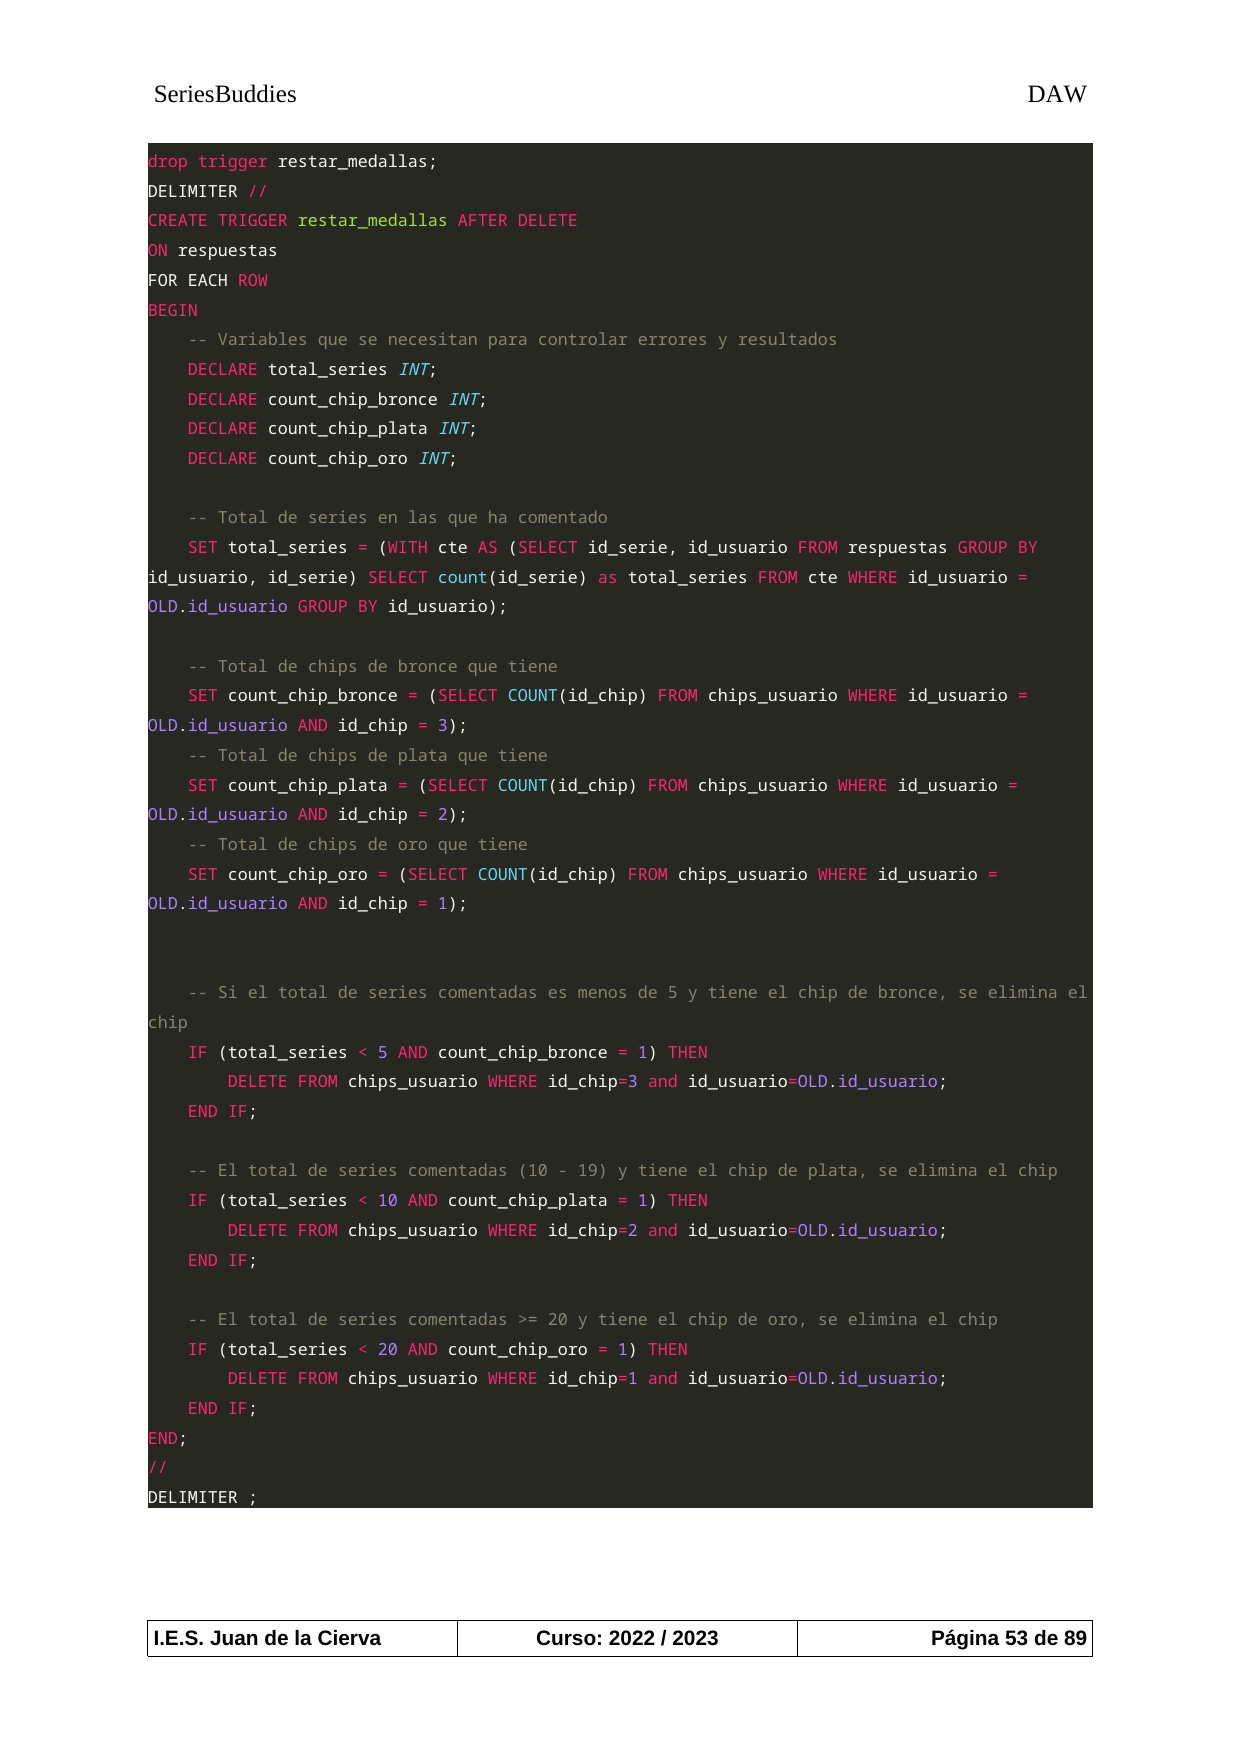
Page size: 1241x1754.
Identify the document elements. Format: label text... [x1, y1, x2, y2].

text -- Total de chips de bronce que tiene [148, 647, 1093, 677]
text -- Total de chips de plata que tiene [148, 736, 1093, 766]
text DELETE FROM chips_usuario WHERE id_chip=1 and id_usuario=OLD.id_usuario; [148, 1360, 1093, 1389]
text FOR EACH ROW [148, 261, 1093, 291]
text IF (total_series < 10 AND count_chip_plata = 1) THEN [148, 1182, 1093, 1211]
text SET count_chip_bronce = (SELECT COUNT(id_chip) FROM chips_usuario WHERE id_usuario = OLD.id_usuario AND id_chip = 3); [148, 677, 1093, 736]
text IF (total_series < 20 AND count_chip_oro = 1) THEN [148, 1330, 1093, 1360]
text SET count_chip_oro = (SELECT COUNT(id_chip) FROM chips_usuario WHERE id_usuario = OLD.id_usuario AND id_chip = 1); [148, 855, 1093, 914]
text -- Variables que se necesitan para controlar errores y resultados [148, 321, 1093, 351]
text SET total_series = (WITH cte AS (SELECT id_serie, id_usuario FROM respuestas GROUP BY id_usuario, id_serie) SELECT count(id_serie) as total_series FROM cte WHERE id_usuario = OLD.id_usuario GROUP BY id_usuario); [148, 529, 1093, 618]
text -- Total de chips de oro que tiene [148, 826, 1093, 855]
text drop trigger restar_medallas; [148, 143, 1093, 172]
text DELIMITER // [148, 172, 1093, 202]
text -- El total de series comentadas (10 - 19) y tiene el chip de plata, se elimina el chip [148, 1152, 1093, 1182]
text SET count_chip_plata = (SELECT COUNT(id_chip) FROM chips_usuario WHERE id_usuario = OLD.id_usuario AND id_chip = 2); [148, 766, 1093, 826]
text -- Si el total de series comentadas es menos de 5 y tiene el chip de bronce, se elimina el chip [148, 974, 1093, 1033]
text DELIMITER ; [148, 1479, 1093, 1508]
text -- Total de series en las que ha comentado [148, 499, 1093, 529]
text DECLARE count_chip_bronce INT; [148, 380, 1093, 410]
text END; [148, 1419, 1093, 1449]
text DECLARE count_chip_plata INT; [148, 410, 1093, 439]
text DELETE FROM chips_usuario WHERE id_chip=2 and id_usuario=OLD.id_usuario; [148, 1211, 1093, 1241]
text ON respuestas [148, 232, 1093, 261]
text -- El total de series comentadas >= 20 y tiene el chip de oro, se elimina el chip [148, 1301, 1093, 1330]
text DELETE FROM chips_usuario WHERE id_chip=3 and id_usuario=OLD.id_usuario; [148, 1063, 1093, 1093]
text IF (total_series < 5 AND count_chip_bronce = 1) THEN [148, 1033, 1093, 1063]
text END IF; [148, 1241, 1093, 1271]
text END IF; [148, 1389, 1093, 1419]
text // [148, 1449, 1093, 1479]
text DECLARE total_series INT; [148, 351, 1093, 380]
text DECLARE count_chip_oro INT; [148, 439, 1093, 469]
text BEGIN [148, 291, 1093, 321]
text CREATE TRIGGER restar_medallas AFTER DELETE [148, 202, 1093, 232]
text END IF; [148, 1093, 1093, 1122]
